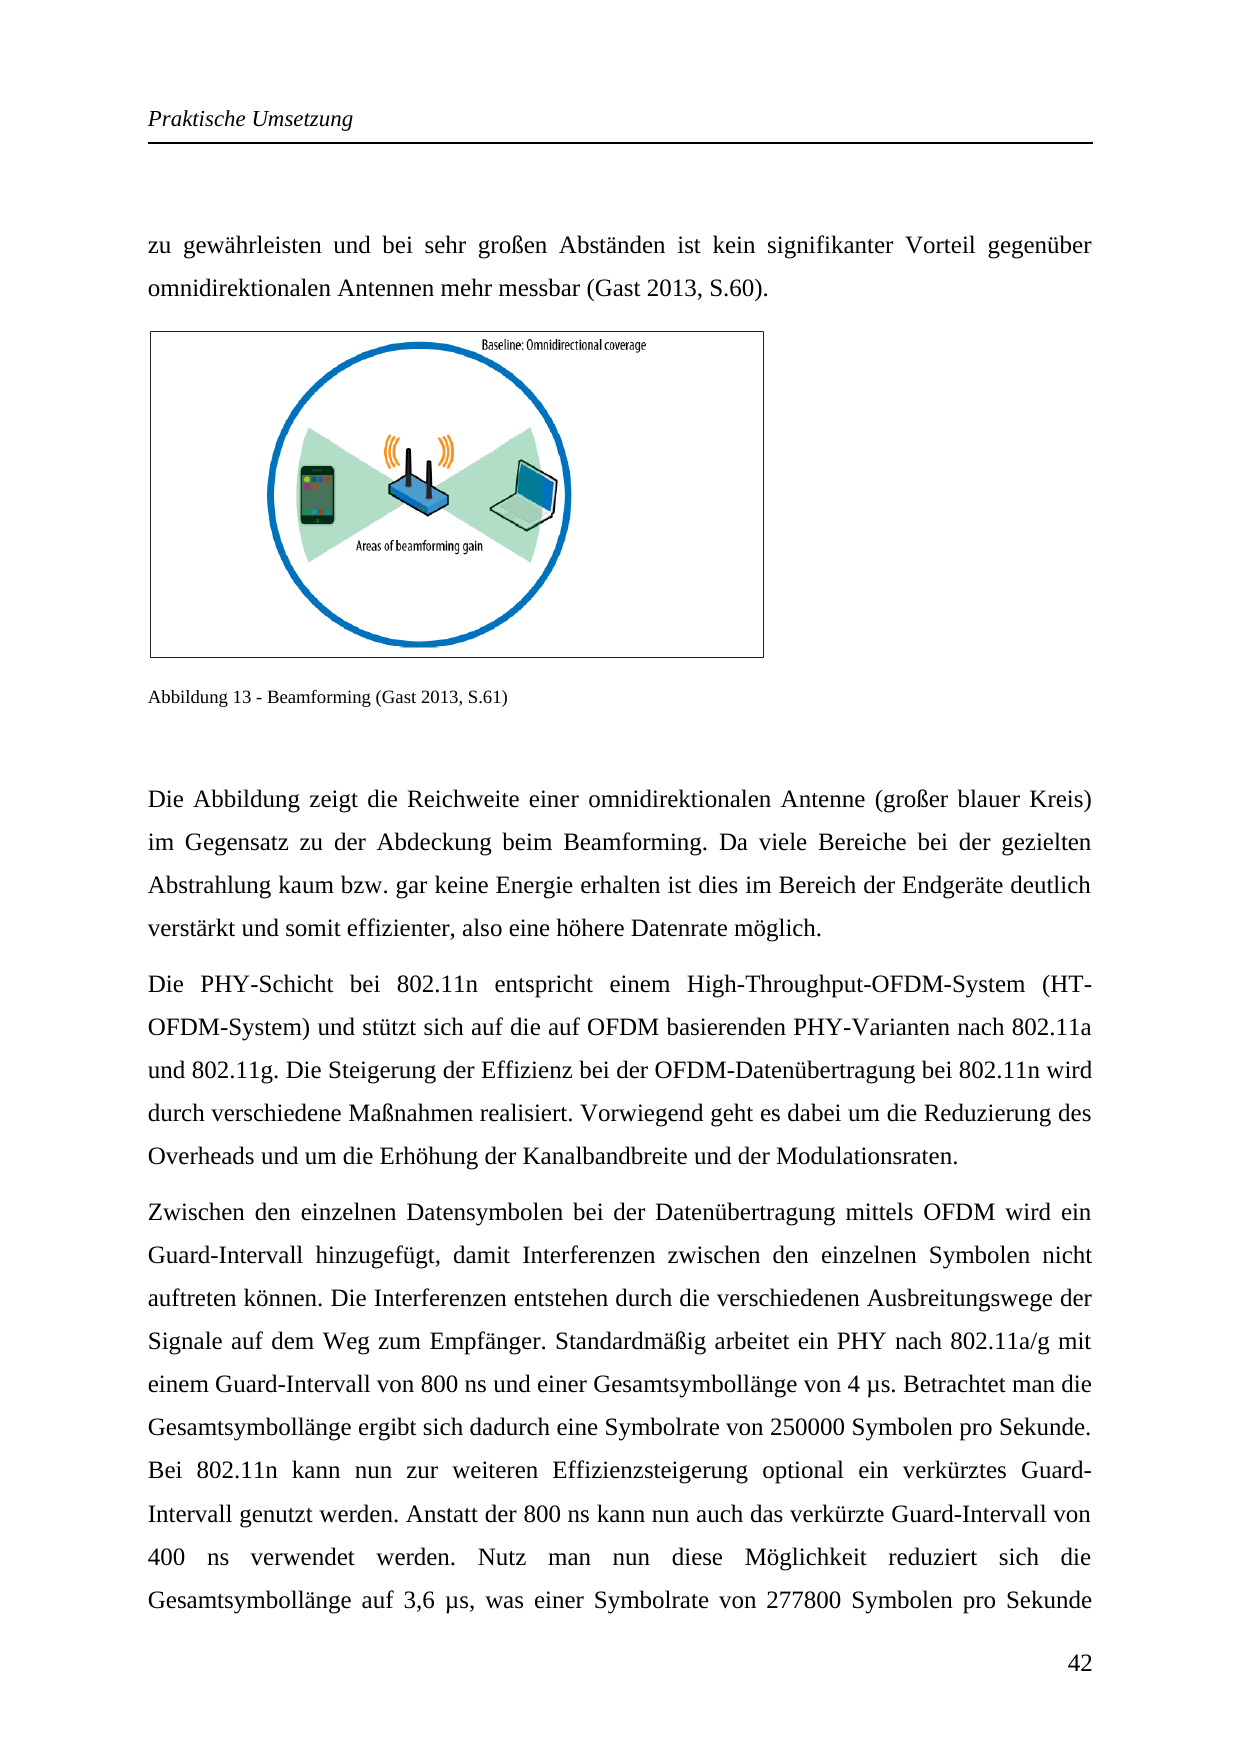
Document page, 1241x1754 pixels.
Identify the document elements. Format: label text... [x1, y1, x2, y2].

text Abbildung 13 - Beamforming (Gast 2013, S.61) [148, 686, 1093, 707]
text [148, 1197, 1093, 1614]
picture [147, 328, 767, 661]
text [148, 230, 1093, 302]
text Die Abbildung zeigt die Reichweite einer omnidirektionalen Antenne (großer blauer Kreis) im Gegensatz zu der Abdeckung beim Beamforming. Da viele Bereiche bei der gezielten Abstrahlung kaum bzw. gar keine Energie erhalten ist dies im Bereich der Endgeräte deutlich verstärkt und somit effizienter, also eine höhere Datenrate möglich. [148, 784, 1093, 942]
text Die PHY-Schicht bei 802.11n entspricht einem High-Throughput-OFDM-System (HT-OFDM-System) und stützt sich auf die auf OFDM basierenden PHY-Varianten nach 802.11a und 802.11g. Die Steigerung der Effizienz bei der OFDM-Datenübertragung bei 802.11n wird durch verschiedene Maßnahmen realisiert. Vorwiegend geht es dabei um die Reduzierung des Overheads und um die Erhöhung der Kanalbandbreite und der Modulationsraten. [148, 969, 1093, 1170]
